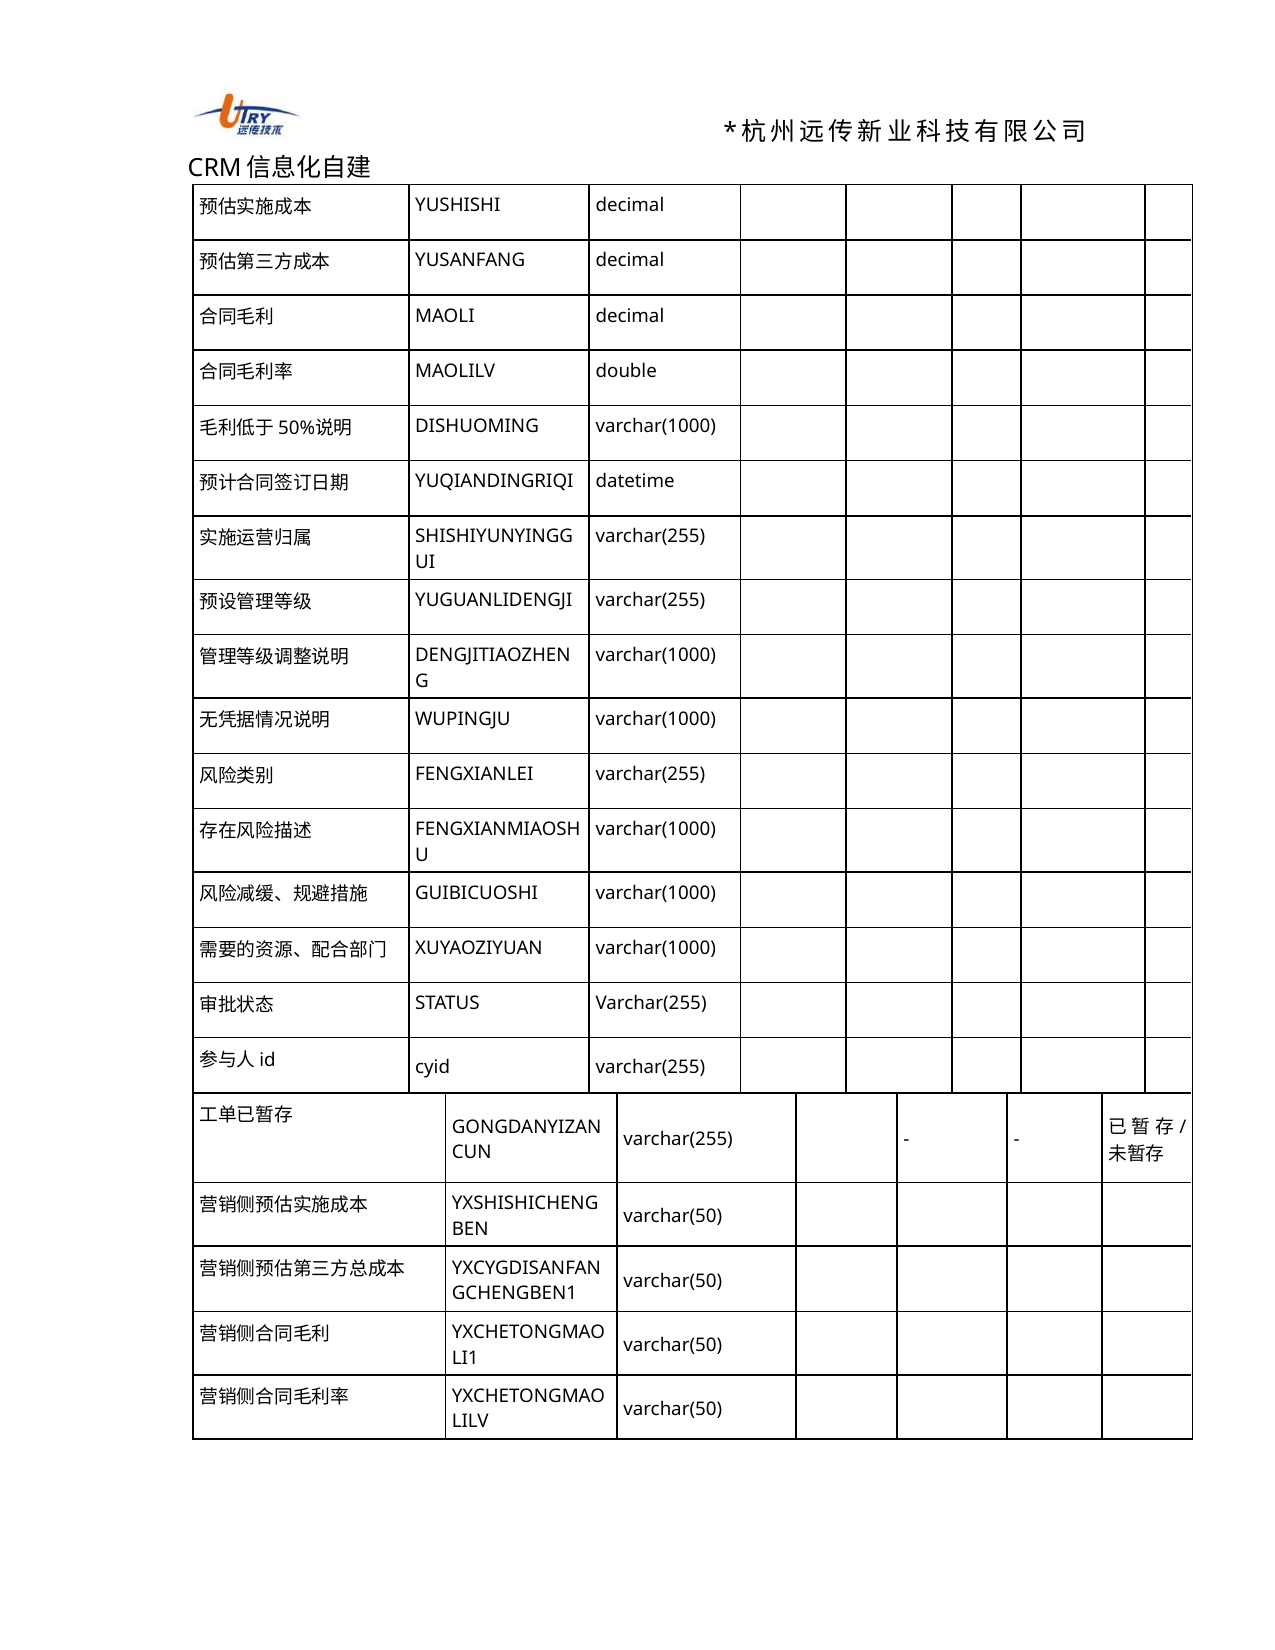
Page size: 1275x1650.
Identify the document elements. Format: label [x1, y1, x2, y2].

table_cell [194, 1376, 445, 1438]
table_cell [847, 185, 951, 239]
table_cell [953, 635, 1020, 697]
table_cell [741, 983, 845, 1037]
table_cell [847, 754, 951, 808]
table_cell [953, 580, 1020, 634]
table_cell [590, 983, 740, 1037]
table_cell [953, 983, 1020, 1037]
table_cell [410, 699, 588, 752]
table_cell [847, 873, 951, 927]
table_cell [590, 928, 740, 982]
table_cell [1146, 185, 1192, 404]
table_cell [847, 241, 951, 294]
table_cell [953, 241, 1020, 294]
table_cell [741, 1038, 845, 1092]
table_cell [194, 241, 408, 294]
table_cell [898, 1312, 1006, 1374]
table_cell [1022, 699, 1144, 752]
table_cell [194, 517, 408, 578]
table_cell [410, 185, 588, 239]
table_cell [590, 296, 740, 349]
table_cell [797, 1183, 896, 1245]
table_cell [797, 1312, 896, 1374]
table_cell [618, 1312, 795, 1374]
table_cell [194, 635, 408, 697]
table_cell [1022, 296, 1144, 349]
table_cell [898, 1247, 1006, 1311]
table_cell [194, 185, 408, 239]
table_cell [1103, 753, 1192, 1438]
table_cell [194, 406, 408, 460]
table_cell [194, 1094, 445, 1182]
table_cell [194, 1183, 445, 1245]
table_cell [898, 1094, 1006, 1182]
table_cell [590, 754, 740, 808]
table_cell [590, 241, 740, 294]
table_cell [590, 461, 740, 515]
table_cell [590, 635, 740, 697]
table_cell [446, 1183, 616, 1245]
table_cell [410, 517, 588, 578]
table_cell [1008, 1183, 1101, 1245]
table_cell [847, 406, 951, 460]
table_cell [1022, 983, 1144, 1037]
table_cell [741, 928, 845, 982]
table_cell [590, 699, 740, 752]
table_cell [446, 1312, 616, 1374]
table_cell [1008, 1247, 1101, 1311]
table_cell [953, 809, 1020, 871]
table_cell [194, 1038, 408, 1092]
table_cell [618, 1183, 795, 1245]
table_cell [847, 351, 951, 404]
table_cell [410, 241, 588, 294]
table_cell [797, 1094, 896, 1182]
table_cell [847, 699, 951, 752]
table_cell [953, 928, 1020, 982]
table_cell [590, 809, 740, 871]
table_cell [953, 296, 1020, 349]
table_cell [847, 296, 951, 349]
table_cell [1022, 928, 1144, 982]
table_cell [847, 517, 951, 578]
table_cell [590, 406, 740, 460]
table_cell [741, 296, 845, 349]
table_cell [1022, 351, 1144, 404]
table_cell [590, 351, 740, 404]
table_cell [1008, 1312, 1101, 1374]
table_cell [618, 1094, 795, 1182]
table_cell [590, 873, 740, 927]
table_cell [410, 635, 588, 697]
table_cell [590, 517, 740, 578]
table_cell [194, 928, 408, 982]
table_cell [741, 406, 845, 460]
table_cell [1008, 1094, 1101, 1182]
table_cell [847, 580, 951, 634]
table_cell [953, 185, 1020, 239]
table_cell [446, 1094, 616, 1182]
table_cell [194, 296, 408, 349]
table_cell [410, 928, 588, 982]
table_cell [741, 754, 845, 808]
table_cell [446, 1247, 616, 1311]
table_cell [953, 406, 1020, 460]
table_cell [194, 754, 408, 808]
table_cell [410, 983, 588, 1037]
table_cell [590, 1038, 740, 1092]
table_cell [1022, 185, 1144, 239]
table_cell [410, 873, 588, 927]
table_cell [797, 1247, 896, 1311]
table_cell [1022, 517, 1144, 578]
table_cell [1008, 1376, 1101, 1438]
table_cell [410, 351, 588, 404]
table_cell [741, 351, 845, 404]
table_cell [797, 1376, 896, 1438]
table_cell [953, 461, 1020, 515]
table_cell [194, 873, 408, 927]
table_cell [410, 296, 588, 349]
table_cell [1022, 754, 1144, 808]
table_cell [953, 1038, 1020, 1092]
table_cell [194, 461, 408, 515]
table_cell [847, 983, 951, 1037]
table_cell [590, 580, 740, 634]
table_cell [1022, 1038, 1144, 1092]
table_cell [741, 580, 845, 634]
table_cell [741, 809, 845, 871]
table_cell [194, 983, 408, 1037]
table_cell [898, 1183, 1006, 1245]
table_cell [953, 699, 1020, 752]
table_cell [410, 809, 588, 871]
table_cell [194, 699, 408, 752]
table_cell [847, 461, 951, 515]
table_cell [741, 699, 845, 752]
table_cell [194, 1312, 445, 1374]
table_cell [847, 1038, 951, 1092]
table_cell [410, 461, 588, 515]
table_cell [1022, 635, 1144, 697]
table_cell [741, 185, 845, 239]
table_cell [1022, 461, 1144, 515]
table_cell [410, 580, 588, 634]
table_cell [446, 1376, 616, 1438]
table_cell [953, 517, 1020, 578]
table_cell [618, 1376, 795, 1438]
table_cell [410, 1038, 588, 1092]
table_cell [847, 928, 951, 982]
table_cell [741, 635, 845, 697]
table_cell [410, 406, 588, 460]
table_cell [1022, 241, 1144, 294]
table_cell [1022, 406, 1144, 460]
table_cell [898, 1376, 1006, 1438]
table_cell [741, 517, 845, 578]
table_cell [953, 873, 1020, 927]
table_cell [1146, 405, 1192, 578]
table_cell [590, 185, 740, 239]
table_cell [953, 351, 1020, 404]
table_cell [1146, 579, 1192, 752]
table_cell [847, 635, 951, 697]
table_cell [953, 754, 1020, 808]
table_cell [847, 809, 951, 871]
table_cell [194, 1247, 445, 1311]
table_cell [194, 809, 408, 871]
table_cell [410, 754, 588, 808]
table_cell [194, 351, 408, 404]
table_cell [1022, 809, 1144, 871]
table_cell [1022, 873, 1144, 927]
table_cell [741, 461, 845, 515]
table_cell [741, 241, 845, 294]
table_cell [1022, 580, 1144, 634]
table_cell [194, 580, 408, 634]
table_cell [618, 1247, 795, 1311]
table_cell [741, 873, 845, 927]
picture [187, 88, 307, 141]
